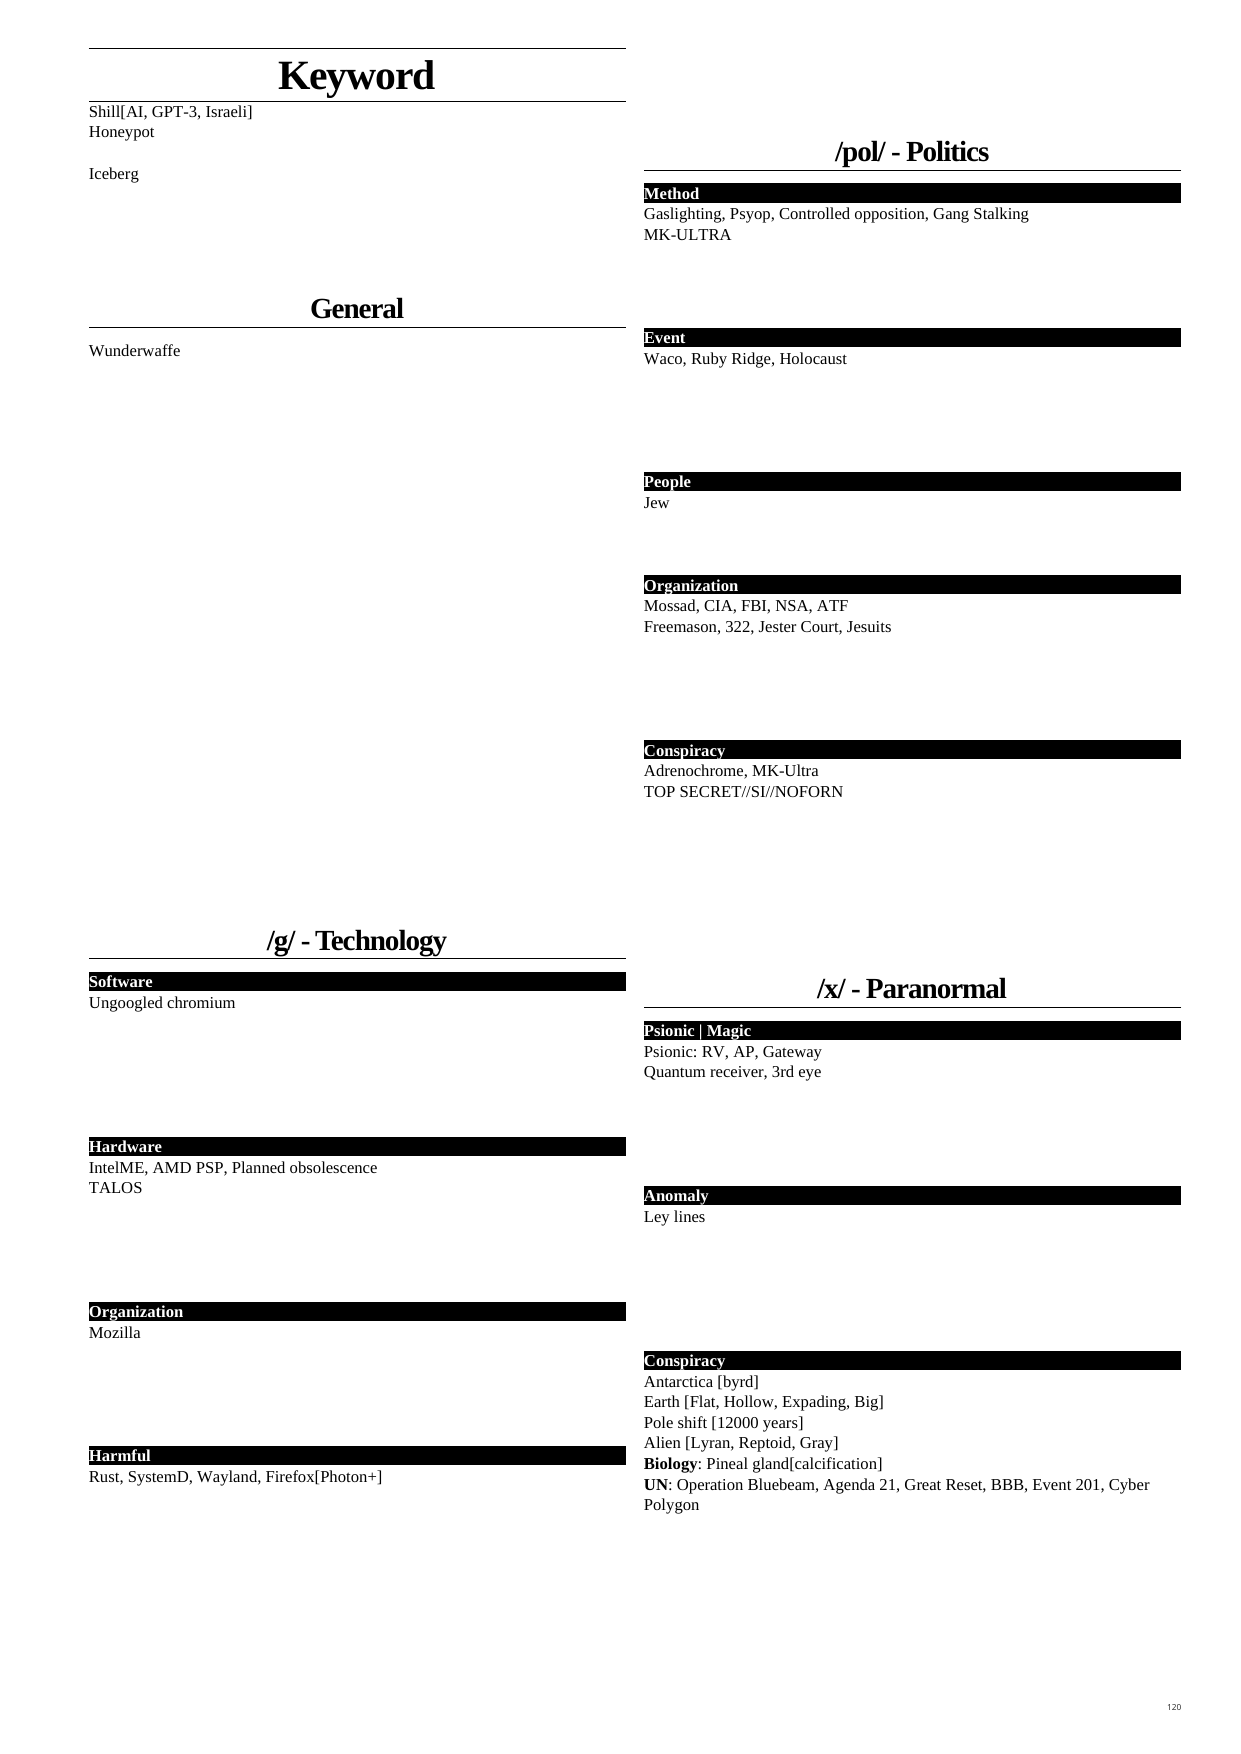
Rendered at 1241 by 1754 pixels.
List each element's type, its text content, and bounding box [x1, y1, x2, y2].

text Rust, SystemD, Wayland, Firefox[Photon+] [89, 1467, 626, 1486]
text Adrenochrome, MK-Ultra [644, 761, 1181, 780]
text Antarctica [byrd] [644, 1371, 1181, 1391]
text IntelME, AMD PSP, Planned obsolescence [89, 1157, 626, 1177]
text Quantum receiver, 3rd eye [644, 1062, 1181, 1081]
text MK-ULTRA [644, 225, 1181, 244]
text Freemason, 322, Jester Court, Jesuits [644, 617, 1181, 636]
subtitle Psionic | Magic [644, 1021, 1181, 1040]
text Jew [644, 493, 1181, 512]
text Honeypot [89, 122, 626, 141]
text TOP SECRET//SI//NOFORN [644, 782, 1181, 801]
subtitle /pol/ - Politics [644, 134, 1181, 170]
text Mossad, CIA, FBI, NSA, ATF [644, 596, 1181, 615]
subtitle /g/ - Technology [89, 923, 626, 958]
subtitle People [644, 472, 1181, 491]
subtitle General [89, 292, 626, 327]
subtitle Method [644, 183, 1181, 203]
text Ungoogled chromium [89, 992, 626, 1012]
text [644, 1474, 1181, 1514]
text Ley lines [644, 1206, 1181, 1226]
text Psionic: RV, AP, Gateway [644, 1041, 1181, 1061]
subtitle Harmful [89, 1446, 626, 1465]
text Alien [Lyran, Reptoid, Gray] [644, 1433, 1181, 1452]
subtitle Anomaly [644, 1186, 1181, 1205]
subtitle Organization [644, 575, 1181, 594]
text Wunderwaffe [89, 341, 626, 360]
text Gaslighting, Psyop, Controlled opposition, Gang Stalking [644, 204, 1181, 223]
subtitle Conspiracy [644, 1351, 1181, 1370]
subtitle /x/ - Paranormal [644, 972, 1181, 1007]
text Waco, Ruby Ridge, Holocaust [644, 348, 1181, 368]
subtitle Organization [89, 1302, 626, 1321]
text Mozilla [89, 1322, 626, 1342]
text Iceberg [89, 163, 626, 183]
subtitle Conspiracy [644, 740, 1181, 759]
subtitle Hardware [89, 1137, 626, 1156]
subtitle Software [89, 972, 626, 991]
text TALOS [89, 1178, 626, 1197]
subtitle Event [644, 328, 1181, 347]
text Earth [Flat, Hollow, Expading, Big] [644, 1392, 1181, 1411]
text Shill[AI, GPT-3, Israeli] [89, 102, 626, 121]
text Pole shift [12000 years] [644, 1413, 1181, 1432]
text Biology: Pineal gland[calcification] [644, 1454, 1181, 1473]
subtitle Keyword [89, 49, 626, 101]
